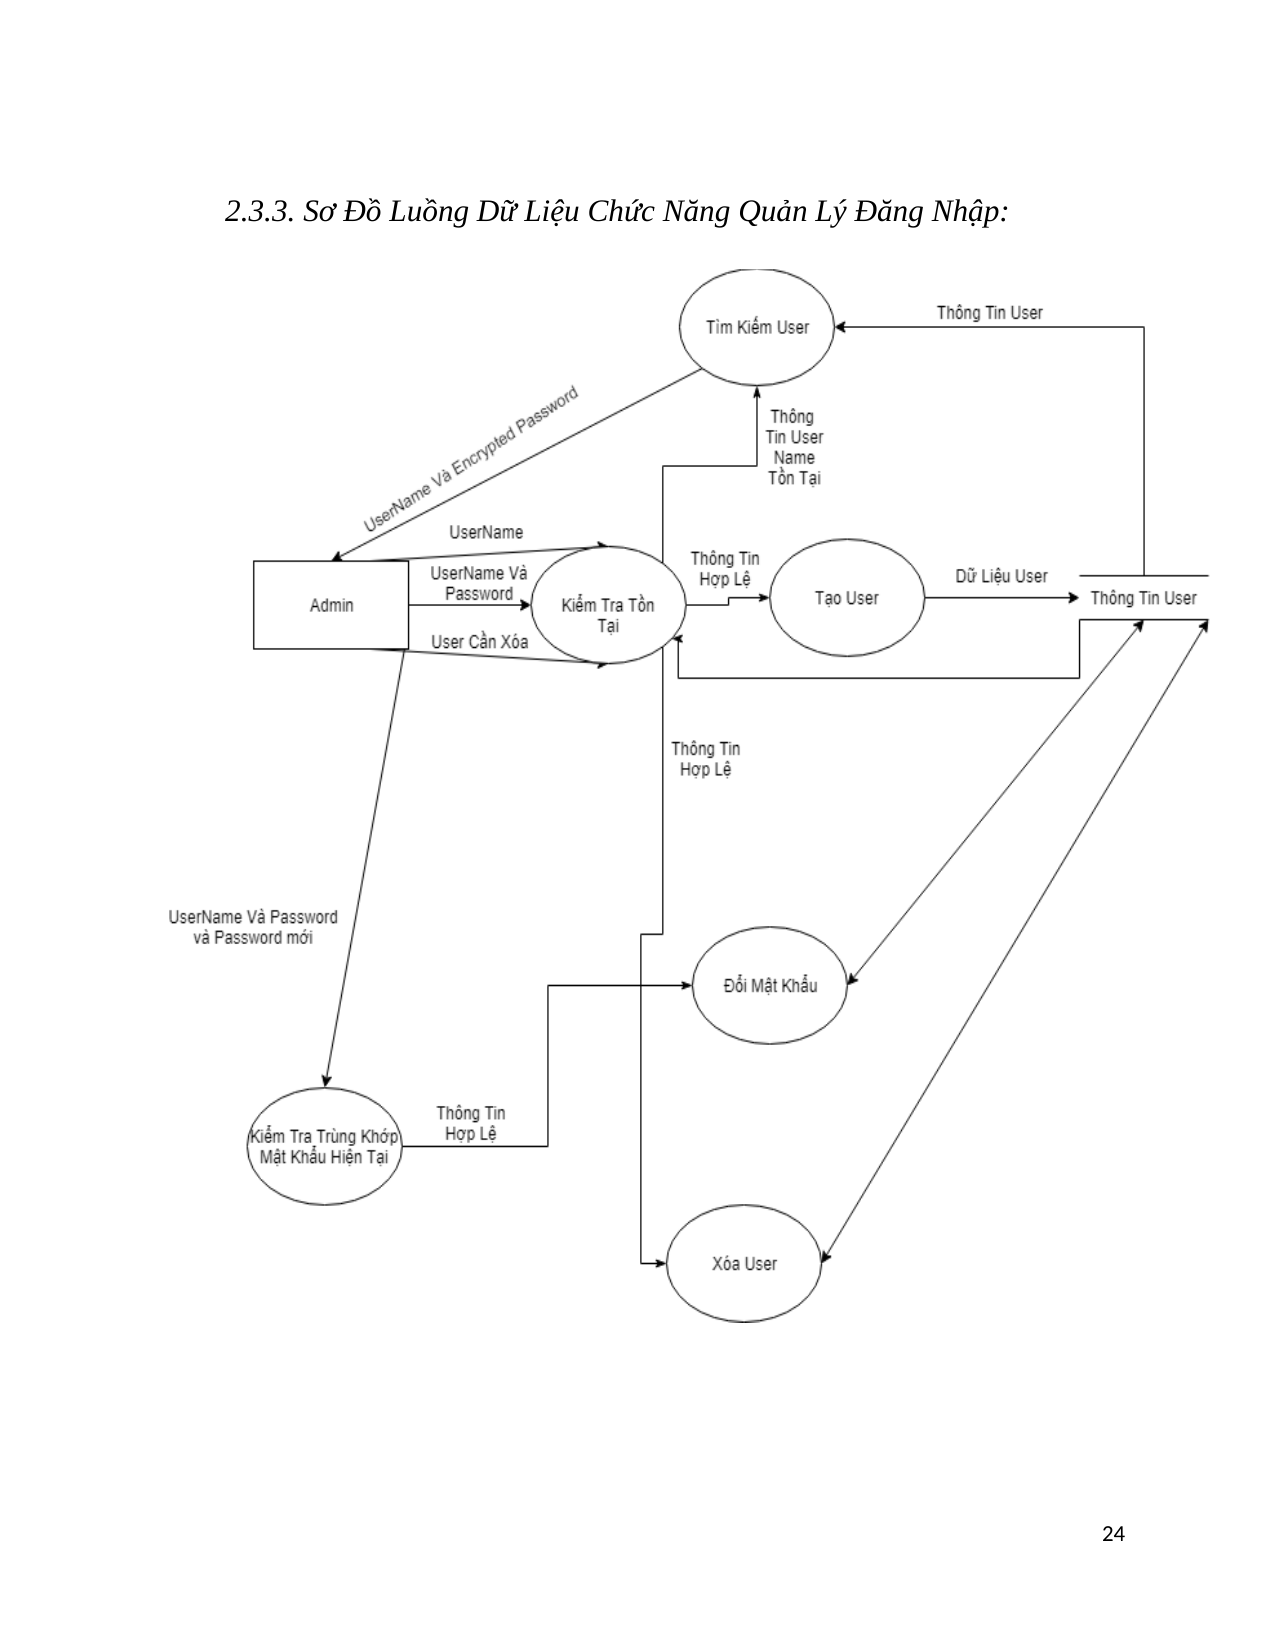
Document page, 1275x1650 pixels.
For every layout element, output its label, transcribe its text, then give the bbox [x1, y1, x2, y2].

picture [150, 269, 1221, 1323]
subtitle 2.3.3. Sơ Đồ Luồng Dữ Liệu Chức Năng Quản Lý Đăng Nhập: [225, 193, 1125, 228]
